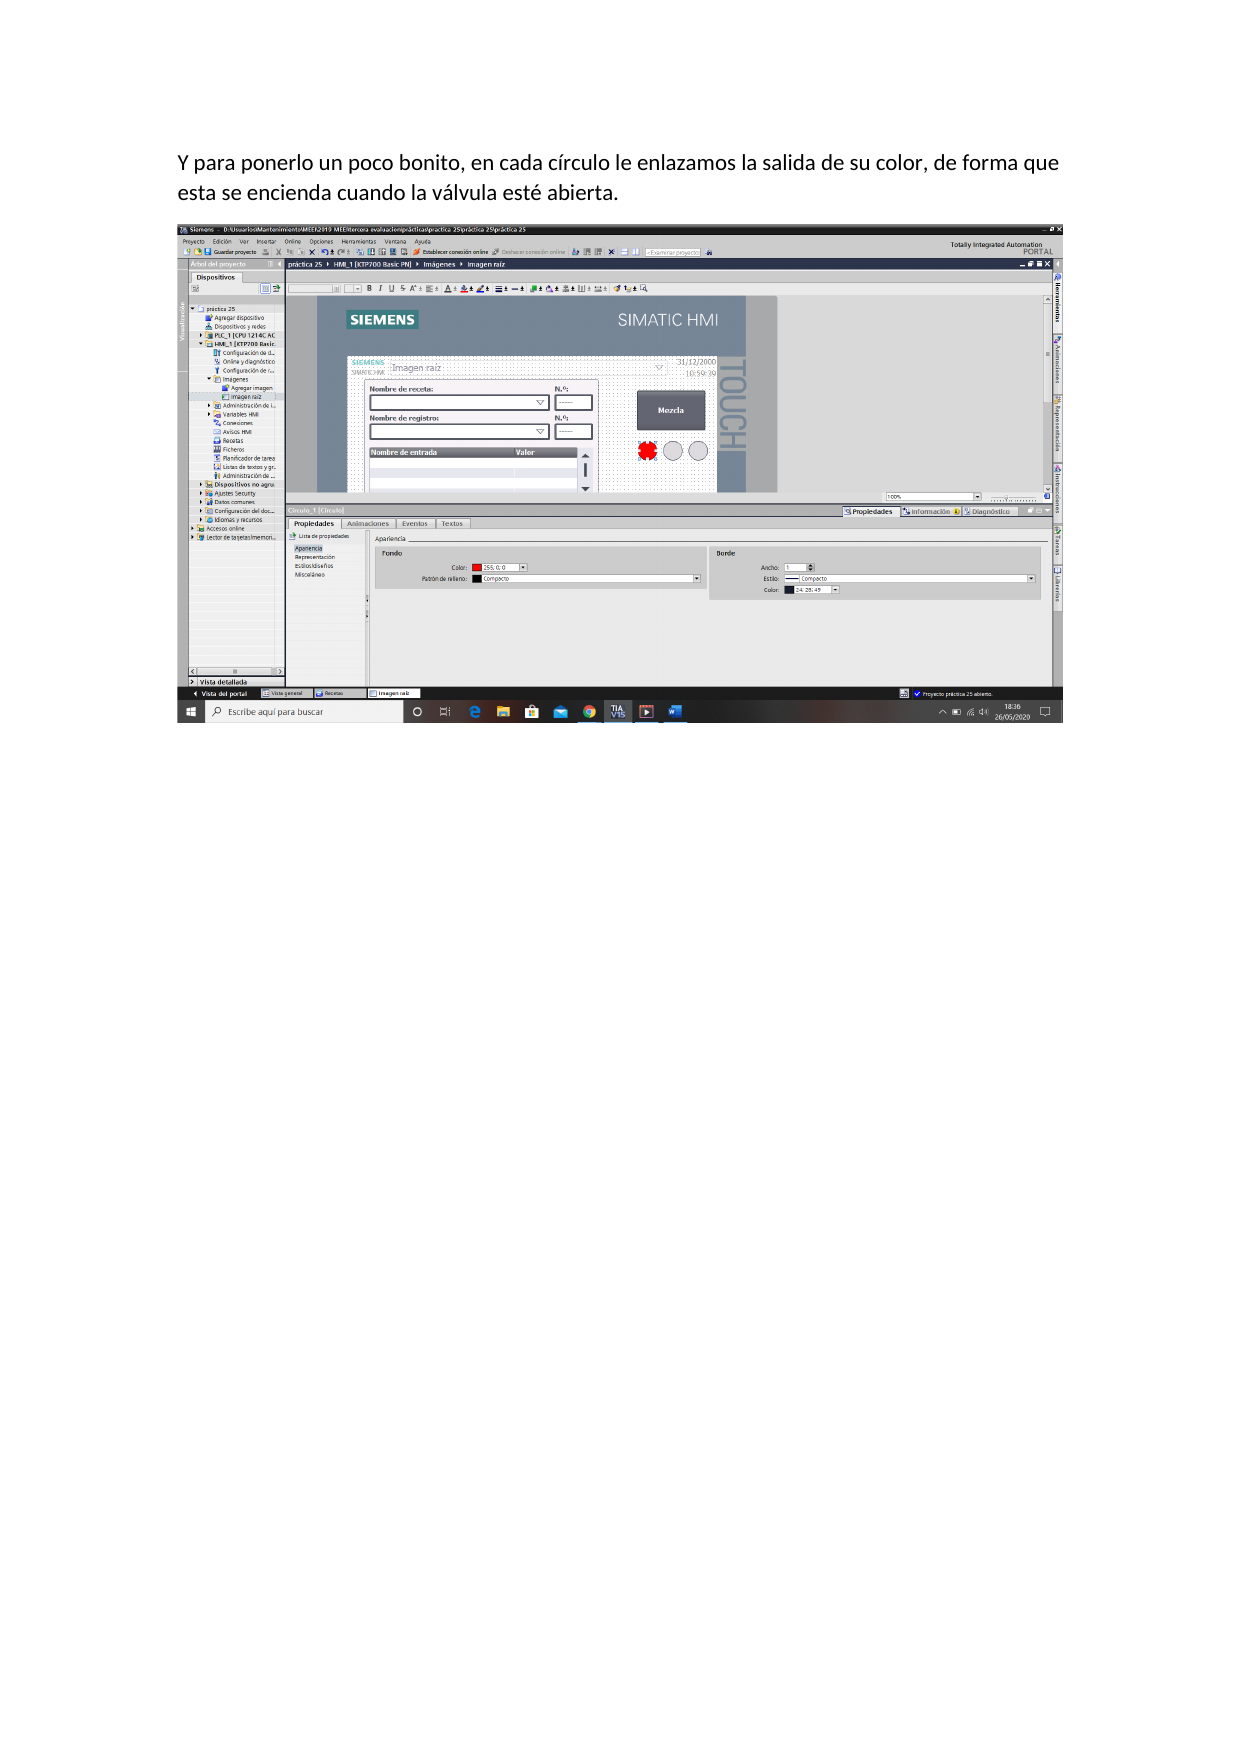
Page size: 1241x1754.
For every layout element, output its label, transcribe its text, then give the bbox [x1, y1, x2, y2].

picture [177, 224, 1063, 723]
text Y para ponerlo un poco bonito, en cada círculo le enlazamos la salida de su color, de forma que esta se encienda cuando la válvula esté abierta. [177, 148, 1063, 206]
